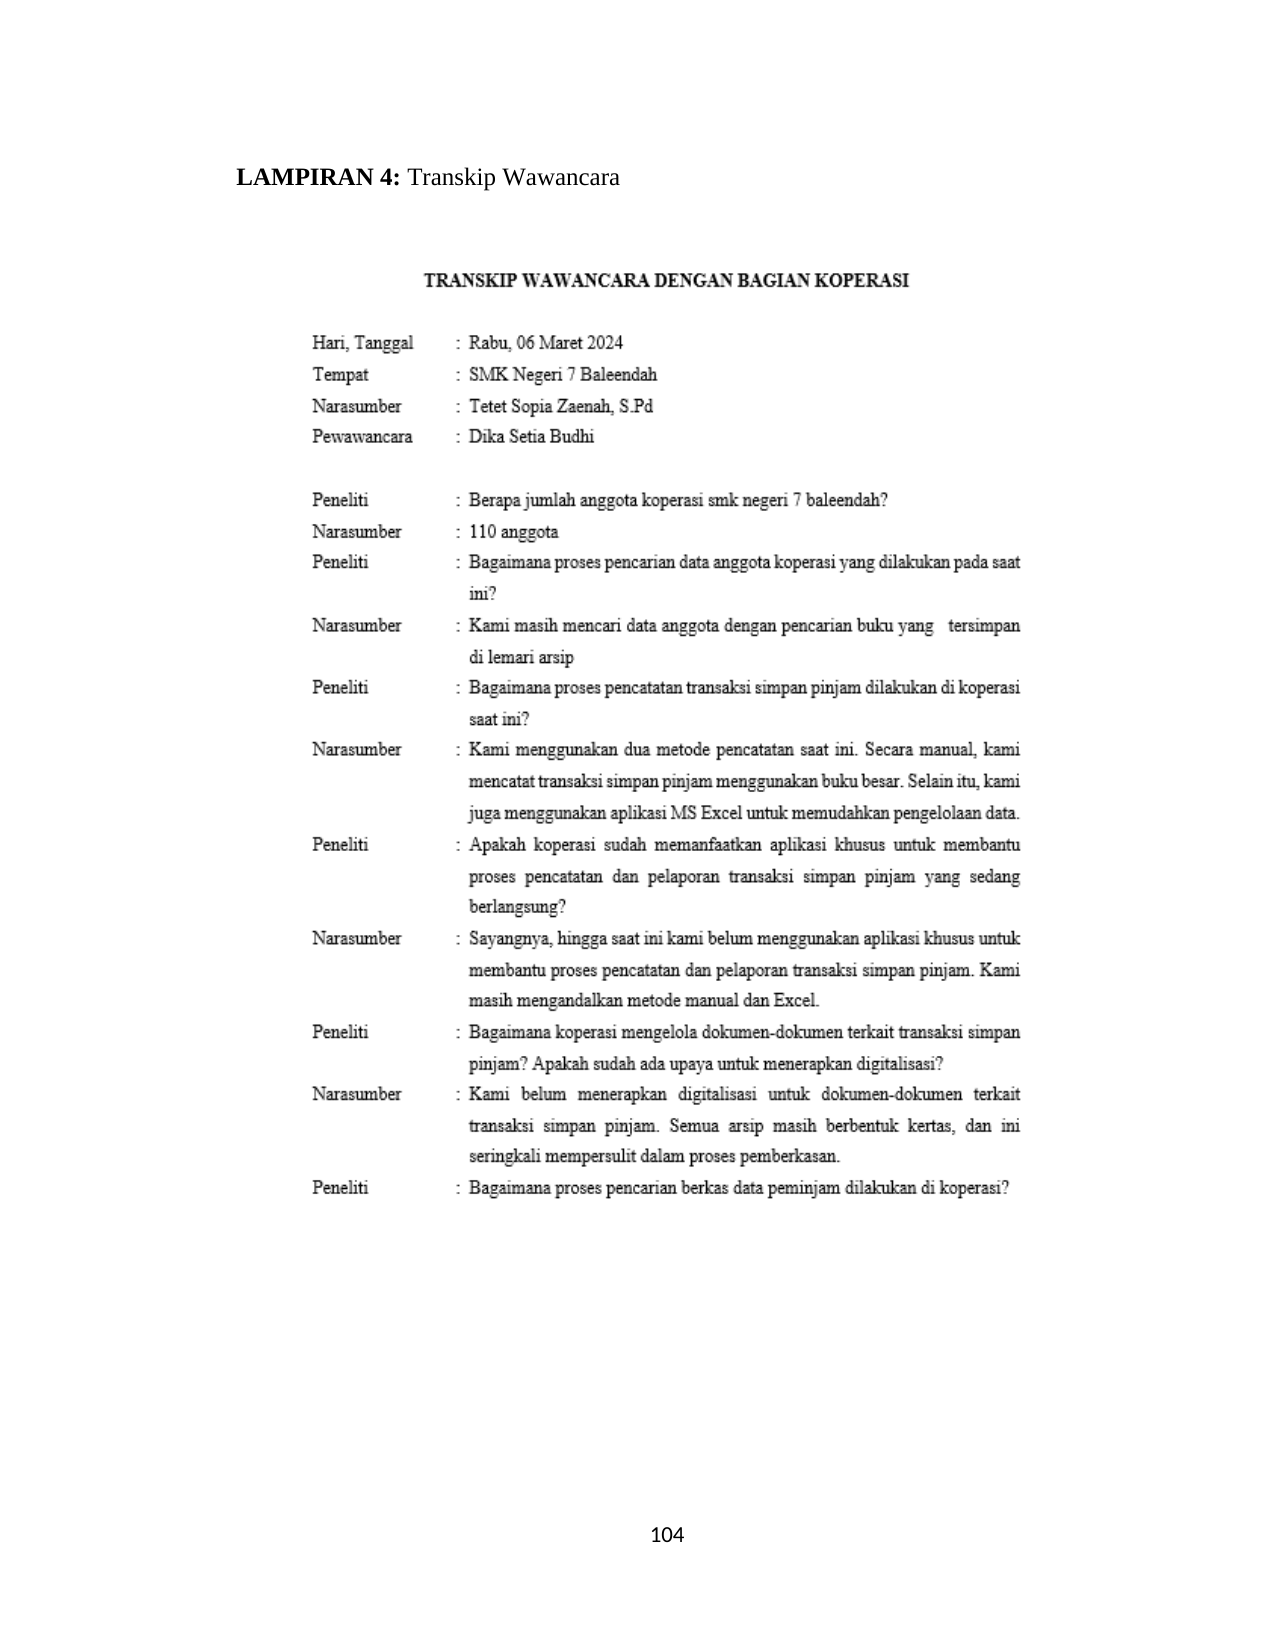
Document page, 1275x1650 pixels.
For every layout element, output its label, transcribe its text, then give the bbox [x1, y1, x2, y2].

picture [236, 195, 1093, 1253]
